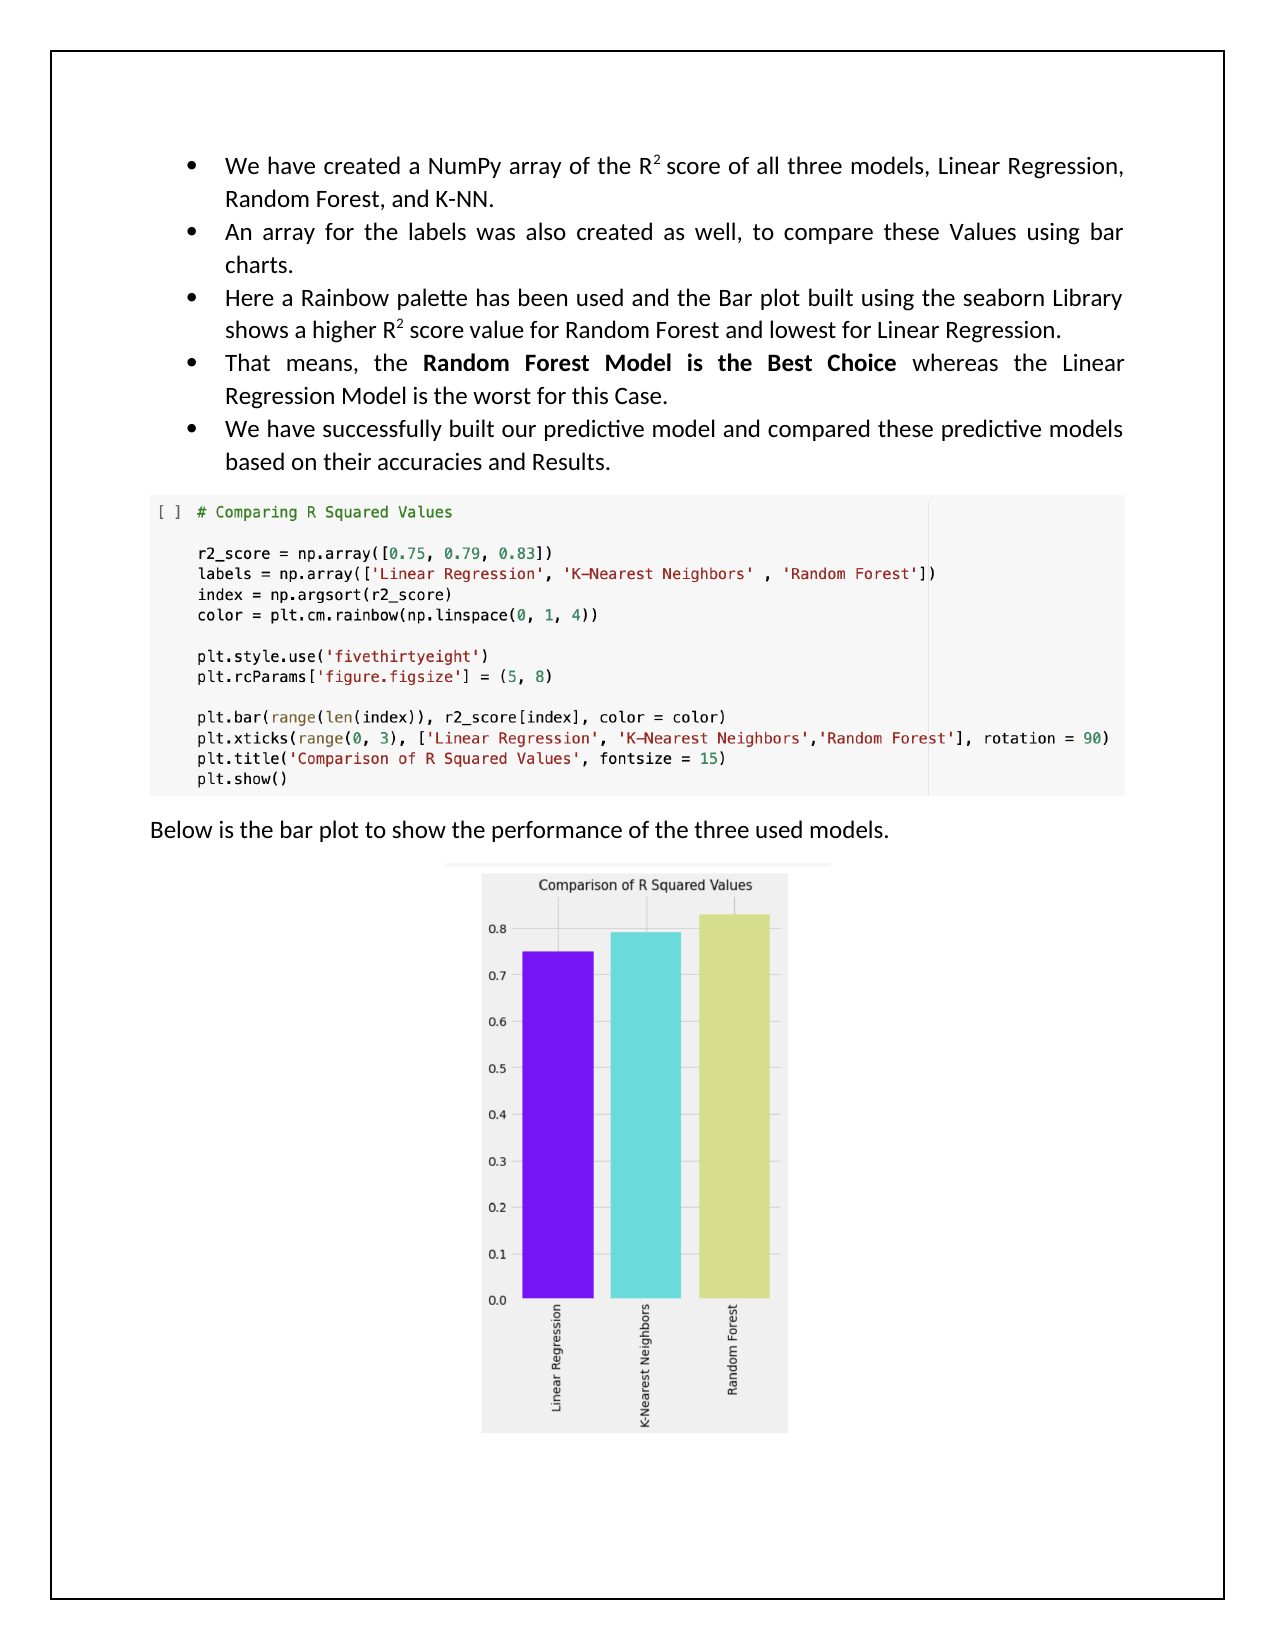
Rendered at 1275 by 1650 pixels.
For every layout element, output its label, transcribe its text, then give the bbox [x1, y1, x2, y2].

list That means, the Random Forest Model is the Best Choice whereas the Linear Regression Model is the worst for this Case. [187, 347, 1125, 411]
picture [150, 495, 1125, 796]
list We have successfully built our predictive model and compared these predictive models based on their accuracies and Results. [187, 413, 1125, 477]
list We have created a NumPy array of the R2 score of all three models, Linear Regression, Random Forest, and K-NN. [187, 150, 1125, 213]
text Below is the bar plot to show the performance of the three used models. [150, 814, 1125, 844]
picture [444, 863, 831, 1446]
list An array for the labels was also created as well, to compare these Values using bar charts. [187, 216, 1125, 279]
list Here a Rainbow palette has been used and the Bar plot built using the seaborn Library shows a higher R2 score value for Random Forest and lowest for Linear Regression. [187, 282, 1125, 345]
